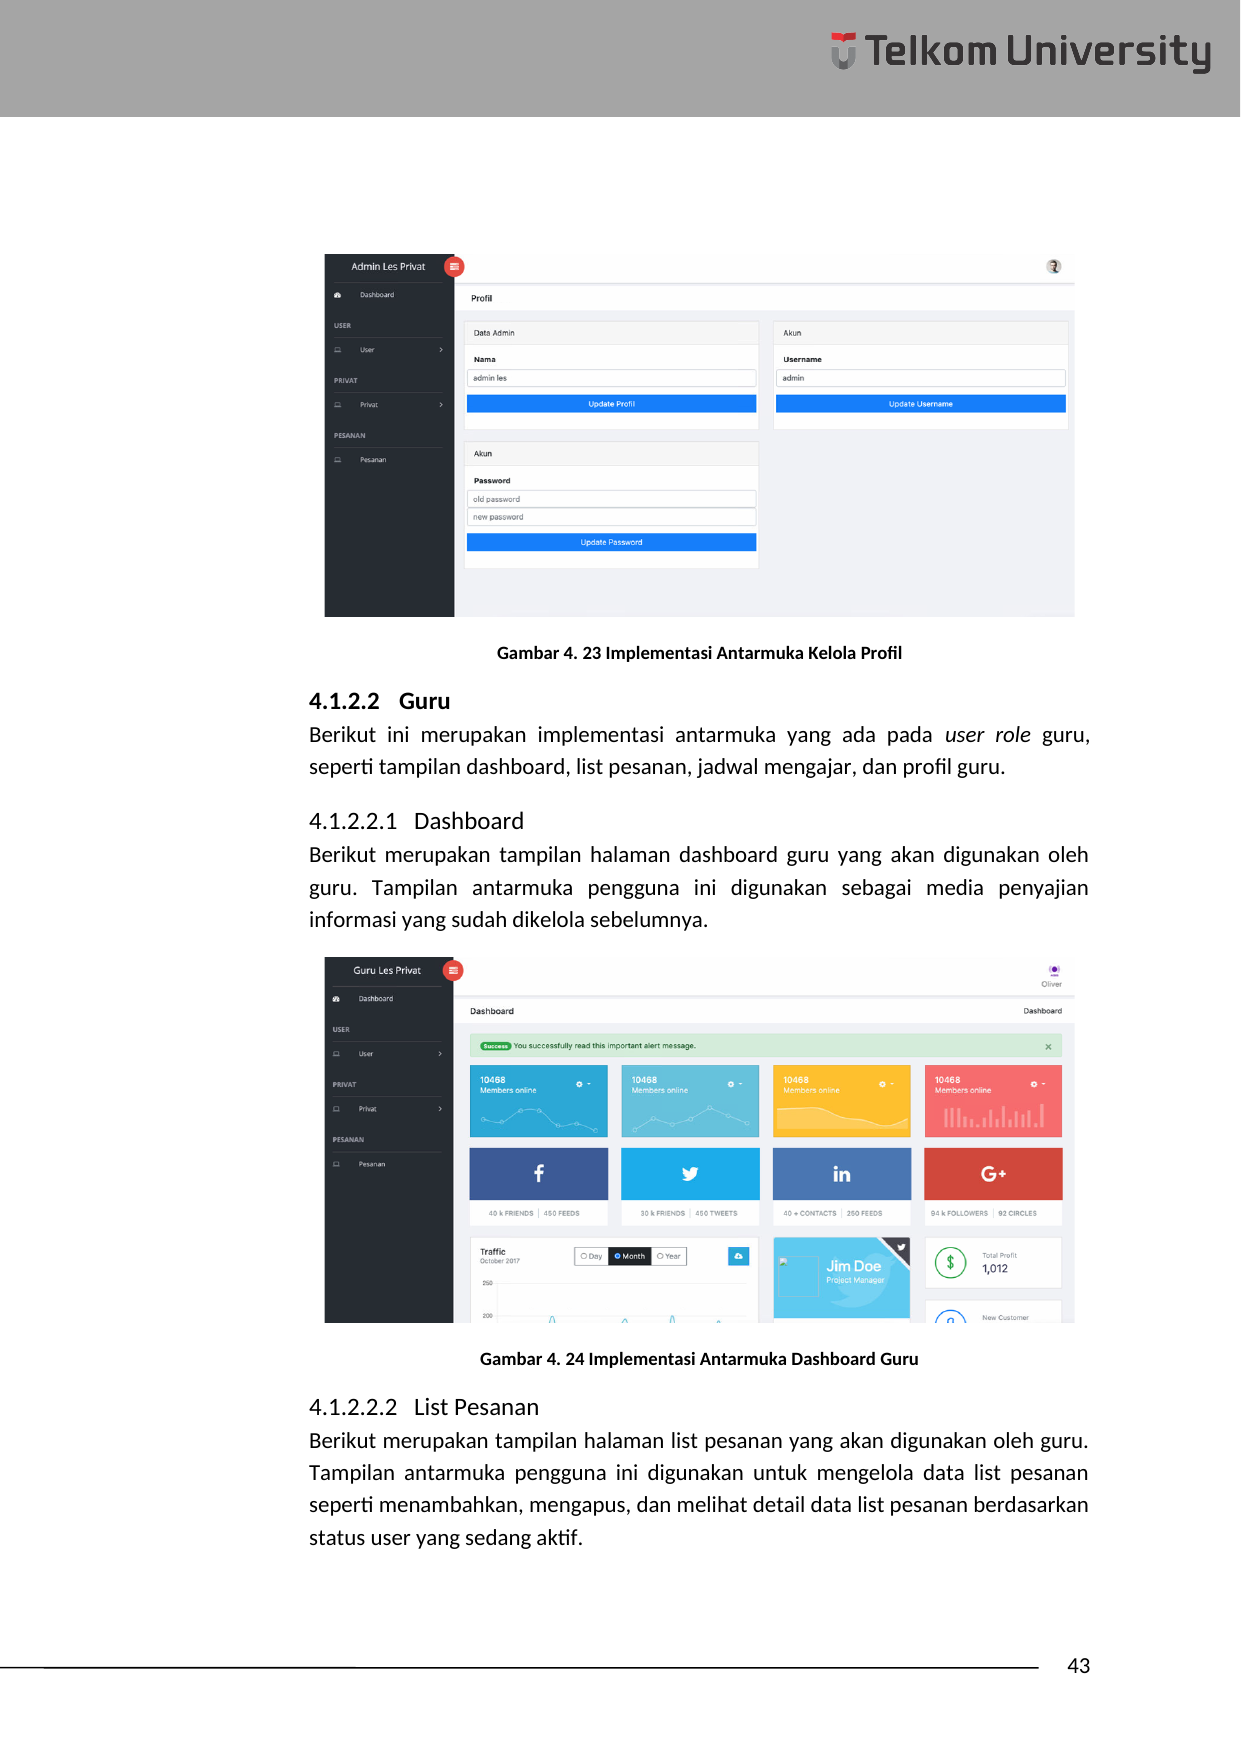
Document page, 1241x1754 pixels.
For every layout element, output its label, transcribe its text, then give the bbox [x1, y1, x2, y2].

text Berikut merupakan tampilan halaman dashboard guru yang akan digunakan oleh guru. Tampilan antarmuka pengguna ini digunakan sebagai media penyajian informasi yang sudah dikelola sebelumnya. [309, 840, 1090, 933]
picture [324, 957, 1075, 1323]
subtitle Dashboard [309, 805, 1090, 836]
picture [324, 254, 1075, 617]
text Berikut ini merupakan implementasi antarmuka yang ada pada user role guru, seperti tampilan dashboard, list pesanan, jadwal mengajar, dan profil guru. [309, 720, 1090, 780]
text Gambar 4. 24 Implementasi Antarmuka Dashboard Guru [309, 1347, 1090, 1370]
picture [831, 32, 1211, 74]
text Gambar 4. 23 Implementasi Antarmuka Kelola Profil [309, 641, 1090, 664]
subtitle Guru [309, 685, 1090, 716]
text Berikut merupakan tampilan halaman list pesanan yang akan digunakan oleh guru. Tampilan antarmuka pengguna ini digunakan untuk mengelola data list pesanan seperti menambahkan, mengapus, dan melihat detail data list pesanan berdasarkan status user yang sedang aktif. [309, 1426, 1090, 1551]
subtitle List Pesanan [309, 1391, 1090, 1422]
